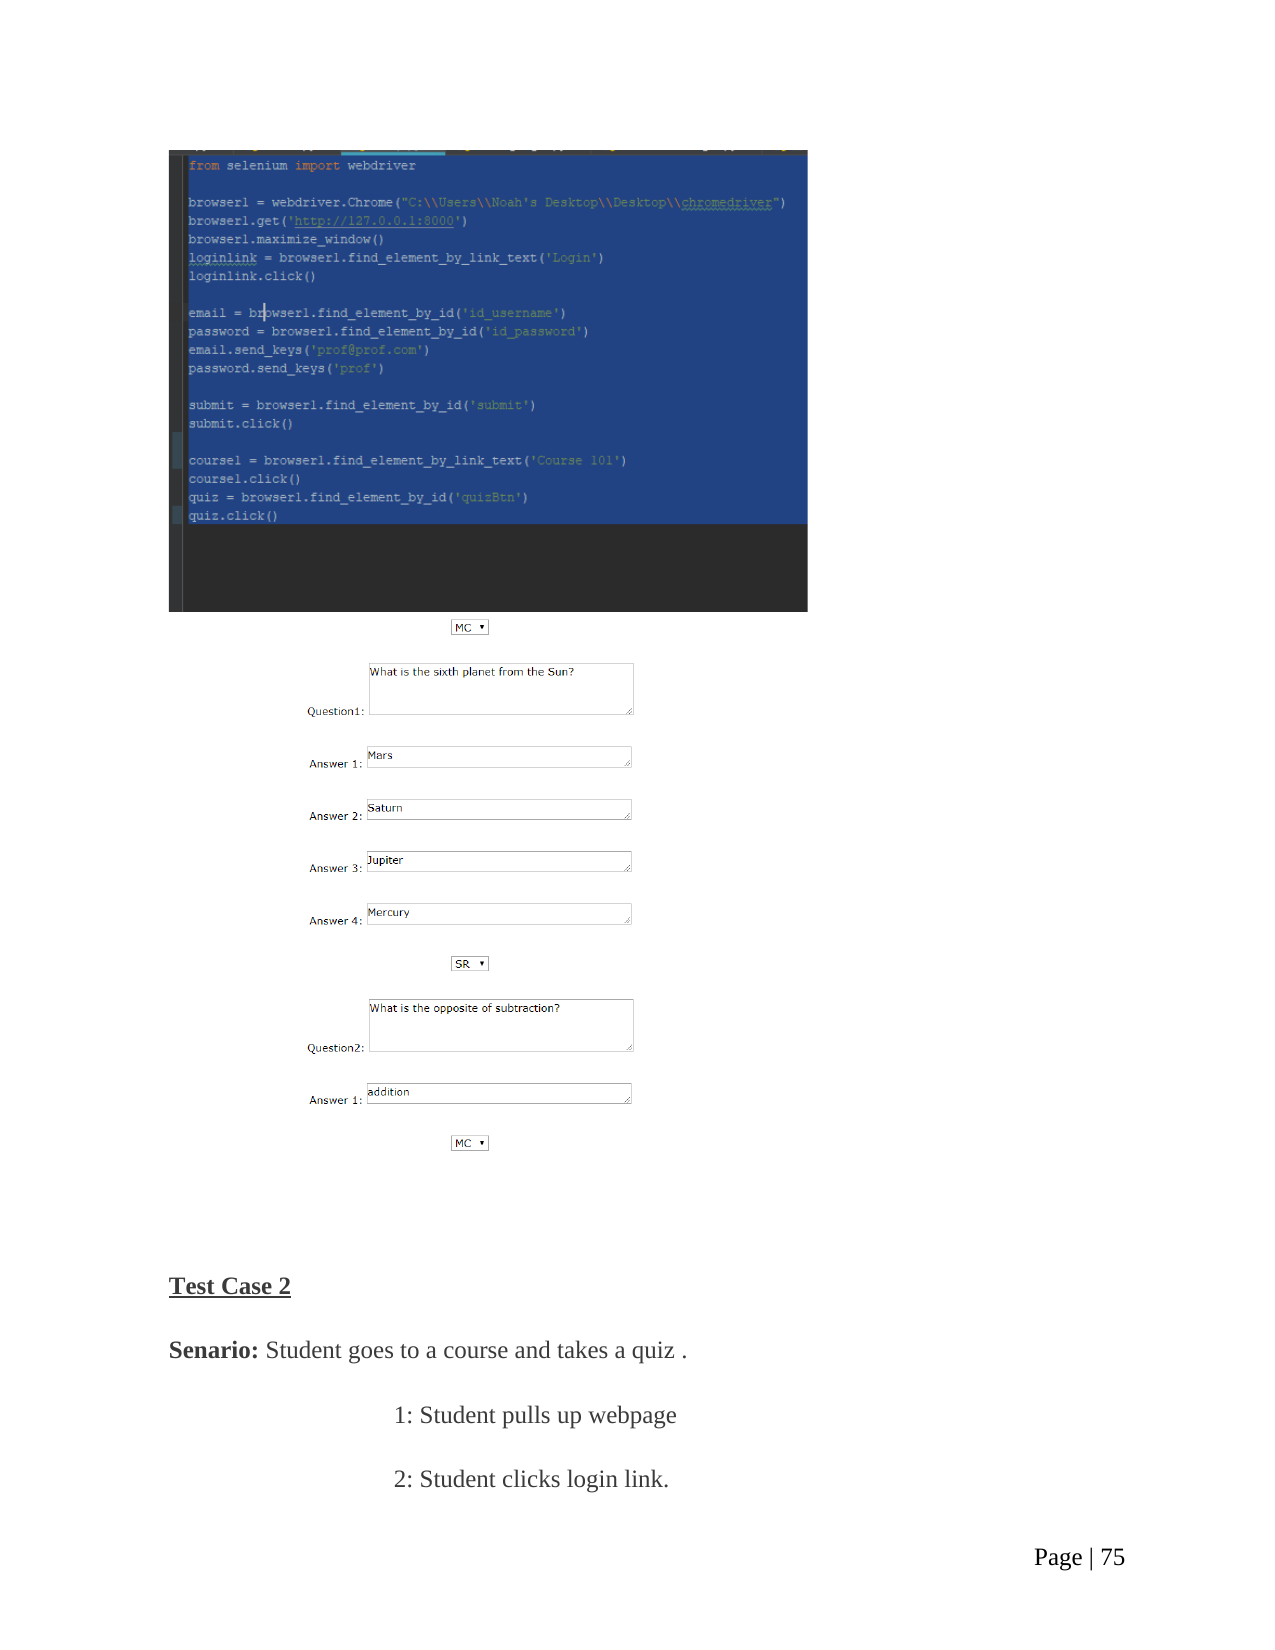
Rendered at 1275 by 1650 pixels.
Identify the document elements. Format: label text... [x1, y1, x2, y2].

picture [168, 150, 808, 612]
text 2: Student clicks login link. [169, 1464, 1125, 1493]
picture [168, 615, 761, 1172]
text Senario: Student goes to a course and takes a quiz . [169, 1336, 1125, 1364]
text Test Case 2 [169, 1271, 1125, 1300]
text 1: Student pulls up webpage [169, 1400, 1125, 1428]
